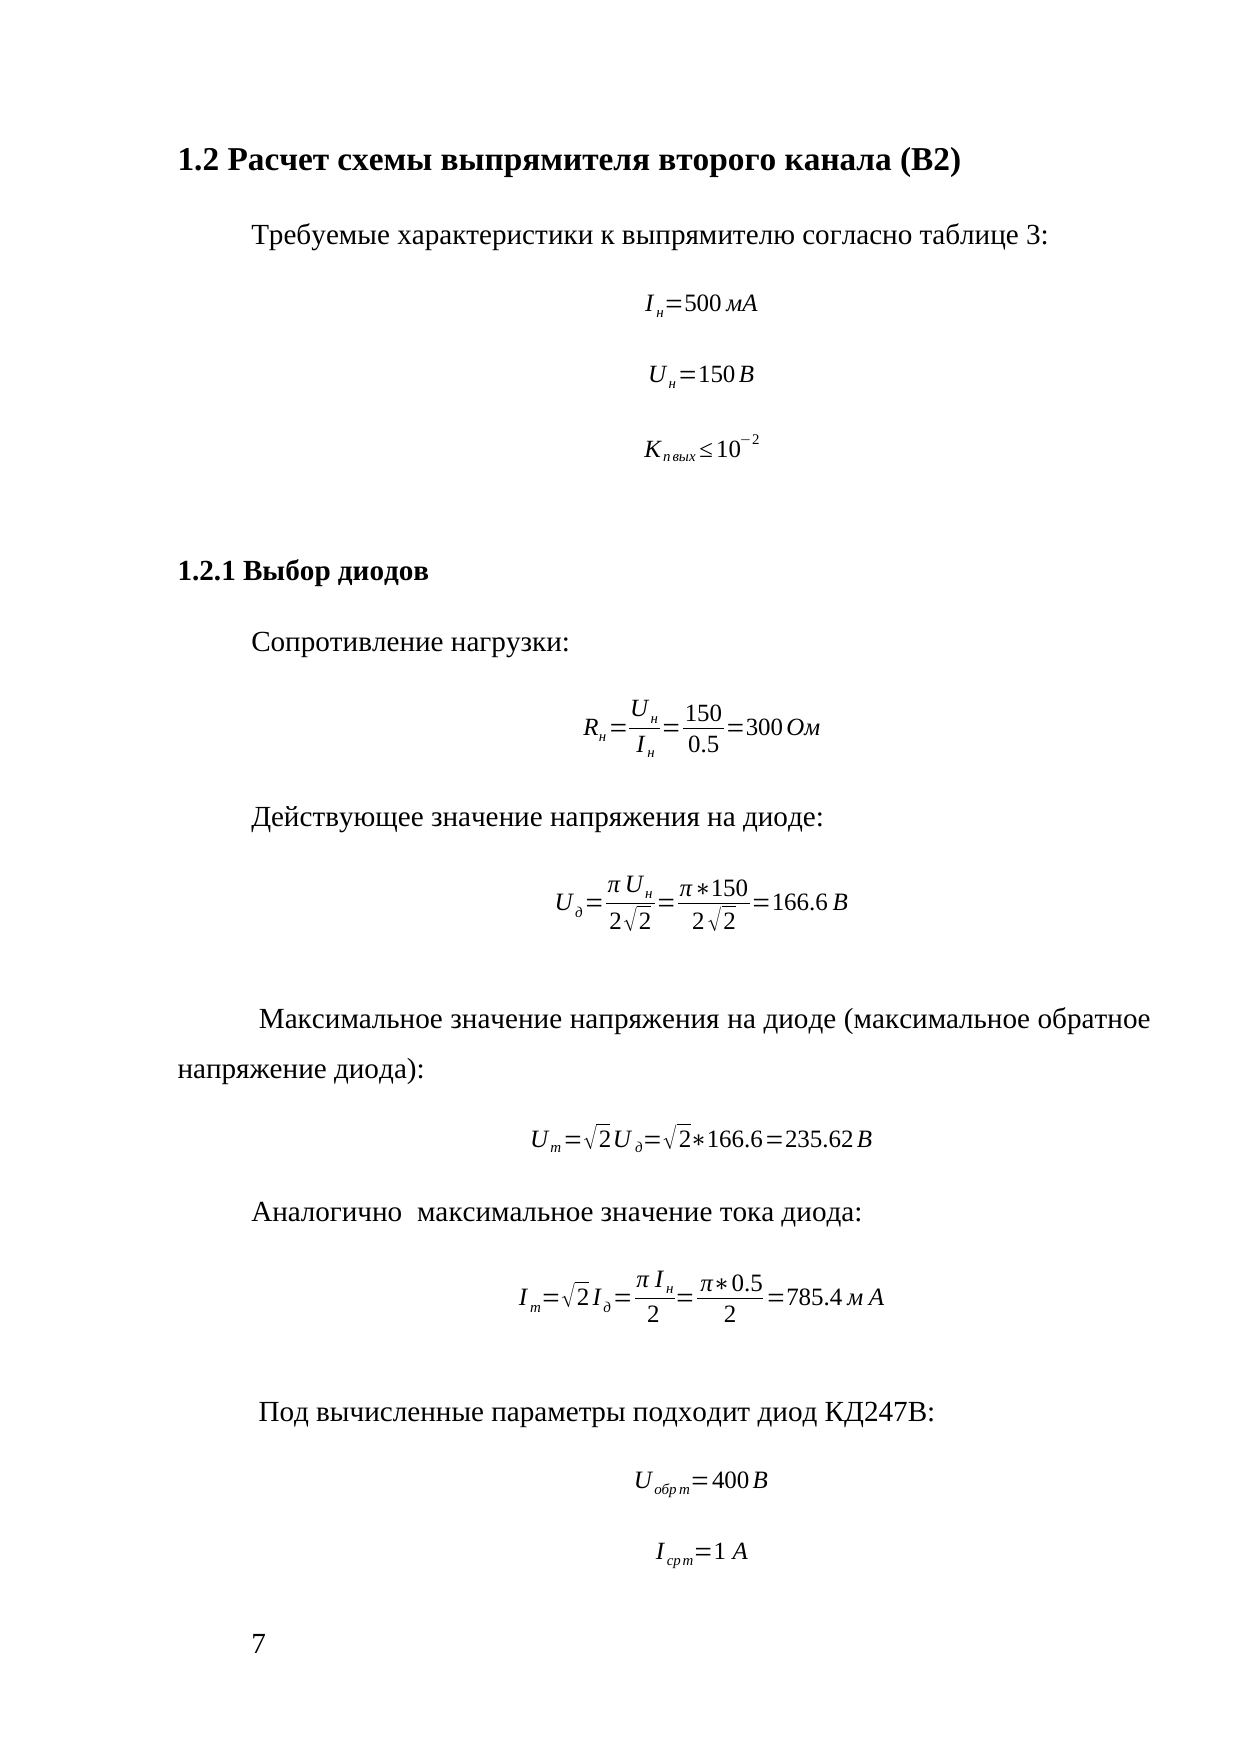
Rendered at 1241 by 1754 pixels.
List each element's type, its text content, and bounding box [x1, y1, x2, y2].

text Требуемые характеристики к выпрямителю согласно таблице 3: [177, 217, 1152, 251]
text Сопротивление нагрузки: [177, 624, 1152, 657]
subtitle 1.2 Расчет схемы выпрямителя второго канала (В2) [177, 139, 1152, 177]
text Под вычисленные параметры подходит диод КД247В: [177, 1394, 1152, 1428]
subtitle 1.2.1 Выбор диодов [177, 553, 1152, 586]
text Максимальное значение напряжения на диоде (максимальное обратное напряжение диода): [177, 1001, 1152, 1085]
text Действующее значение напряжения на диоде: [177, 799, 1152, 833]
text Аналогично максимальное значение тока диода: [177, 1194, 1152, 1227]
